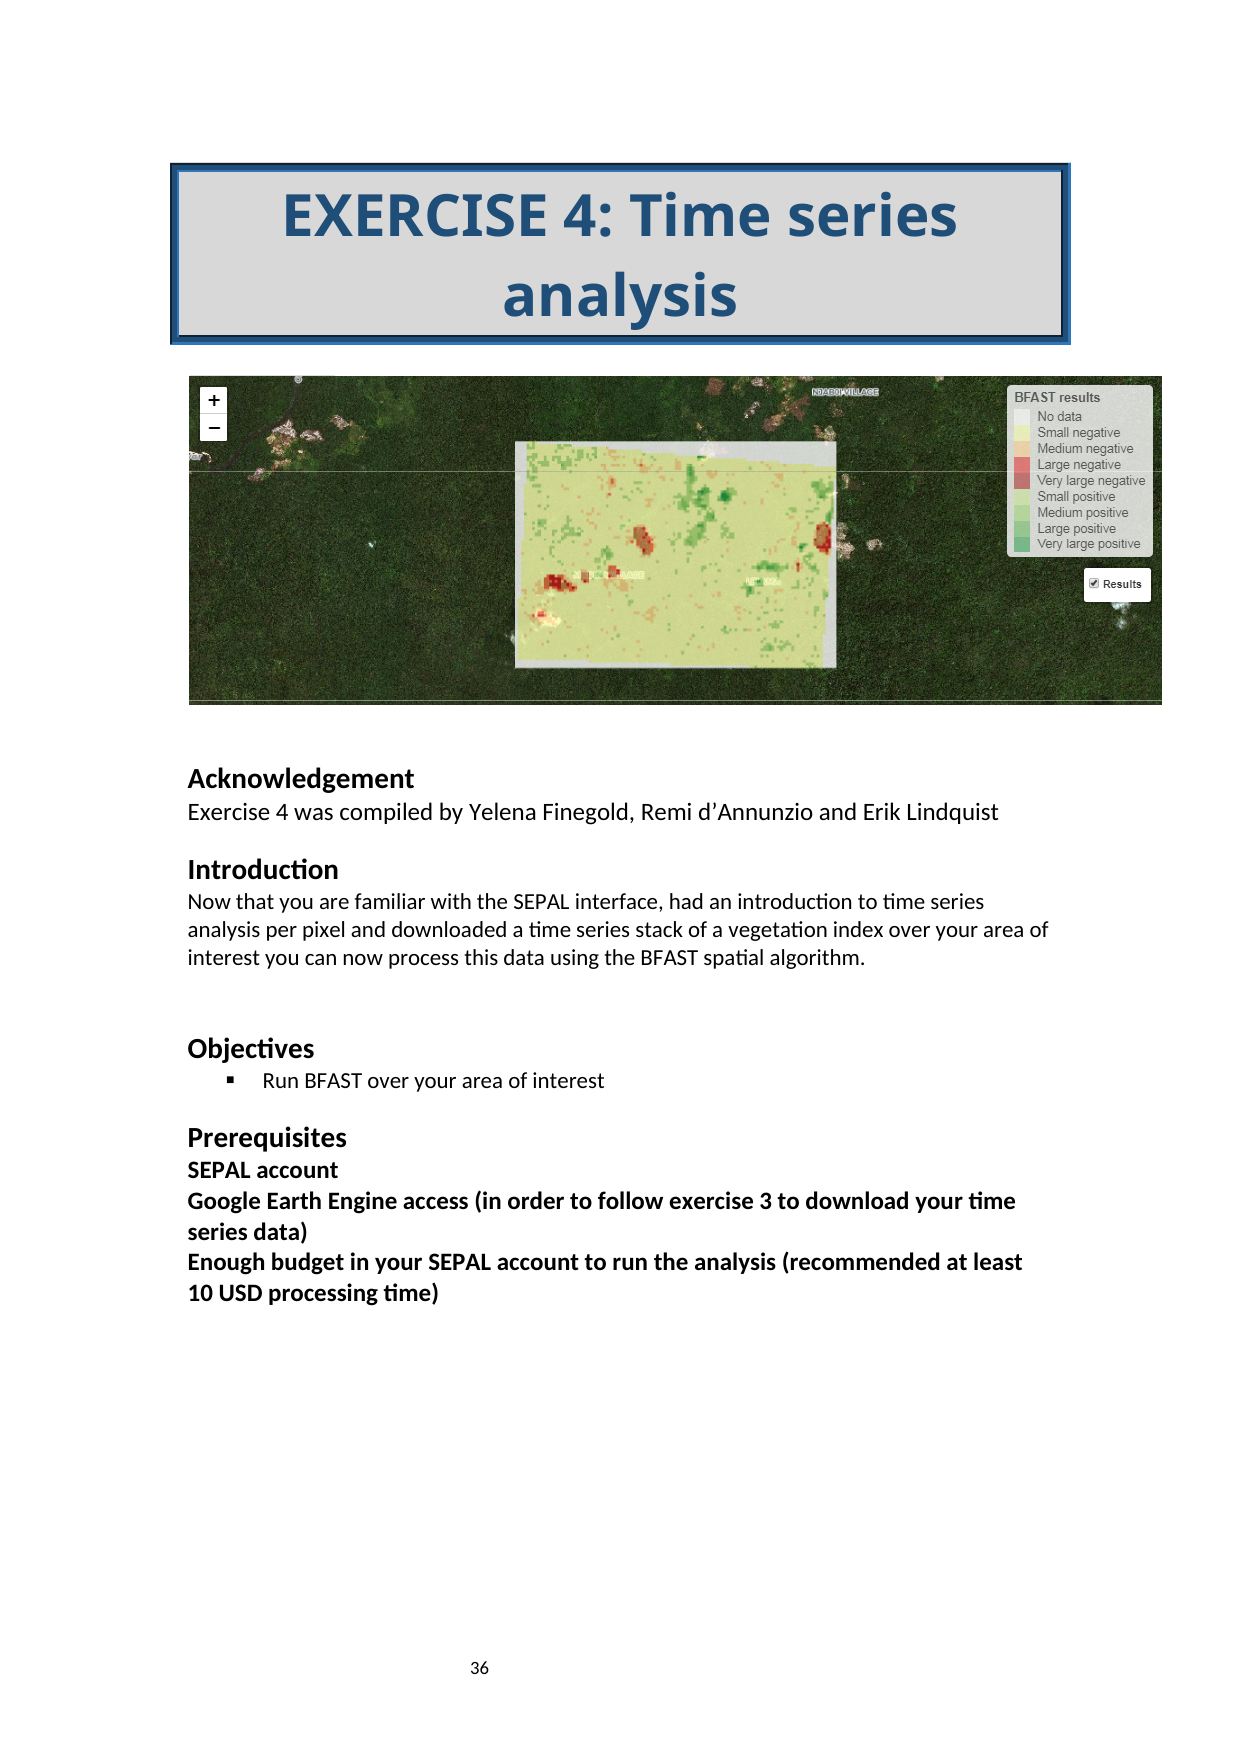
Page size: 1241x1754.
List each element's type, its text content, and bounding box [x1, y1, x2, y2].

picture [187, 375, 1163, 705]
text Introduction [187, 851, 1053, 887]
title EXERCISE 4: Time series analysis [179, 172, 1061, 335]
text Exercise 4 was compiled by Yelena Finegold, Remi d’Annunzio and Erik Lindquist [187, 796, 1053, 826]
text Now that you are familiar with the SEPAL interface, had an introduction to time series analysis per pixel and downloaded a time series stack of a vegetation index over your area of interest you can now process this data using the BFAST spatial algorithm. [187, 887, 1053, 971]
text Google Earth Engine access (in order to follow exercise 3 to download your time series data) [187, 1185, 1053, 1246]
text Acknowledgement [187, 760, 1053, 796]
text Enough budget in your SEPAL account to run the analysis (recommended at least 10 USD processing time) [187, 1246, 1053, 1307]
text SEPAL account [187, 1154, 1053, 1185]
list Run BFAST over your area of interest [225, 1066, 1053, 1094]
text Prerequisites [187, 1119, 1053, 1154]
text Objectives [187, 1030, 1053, 1066]
